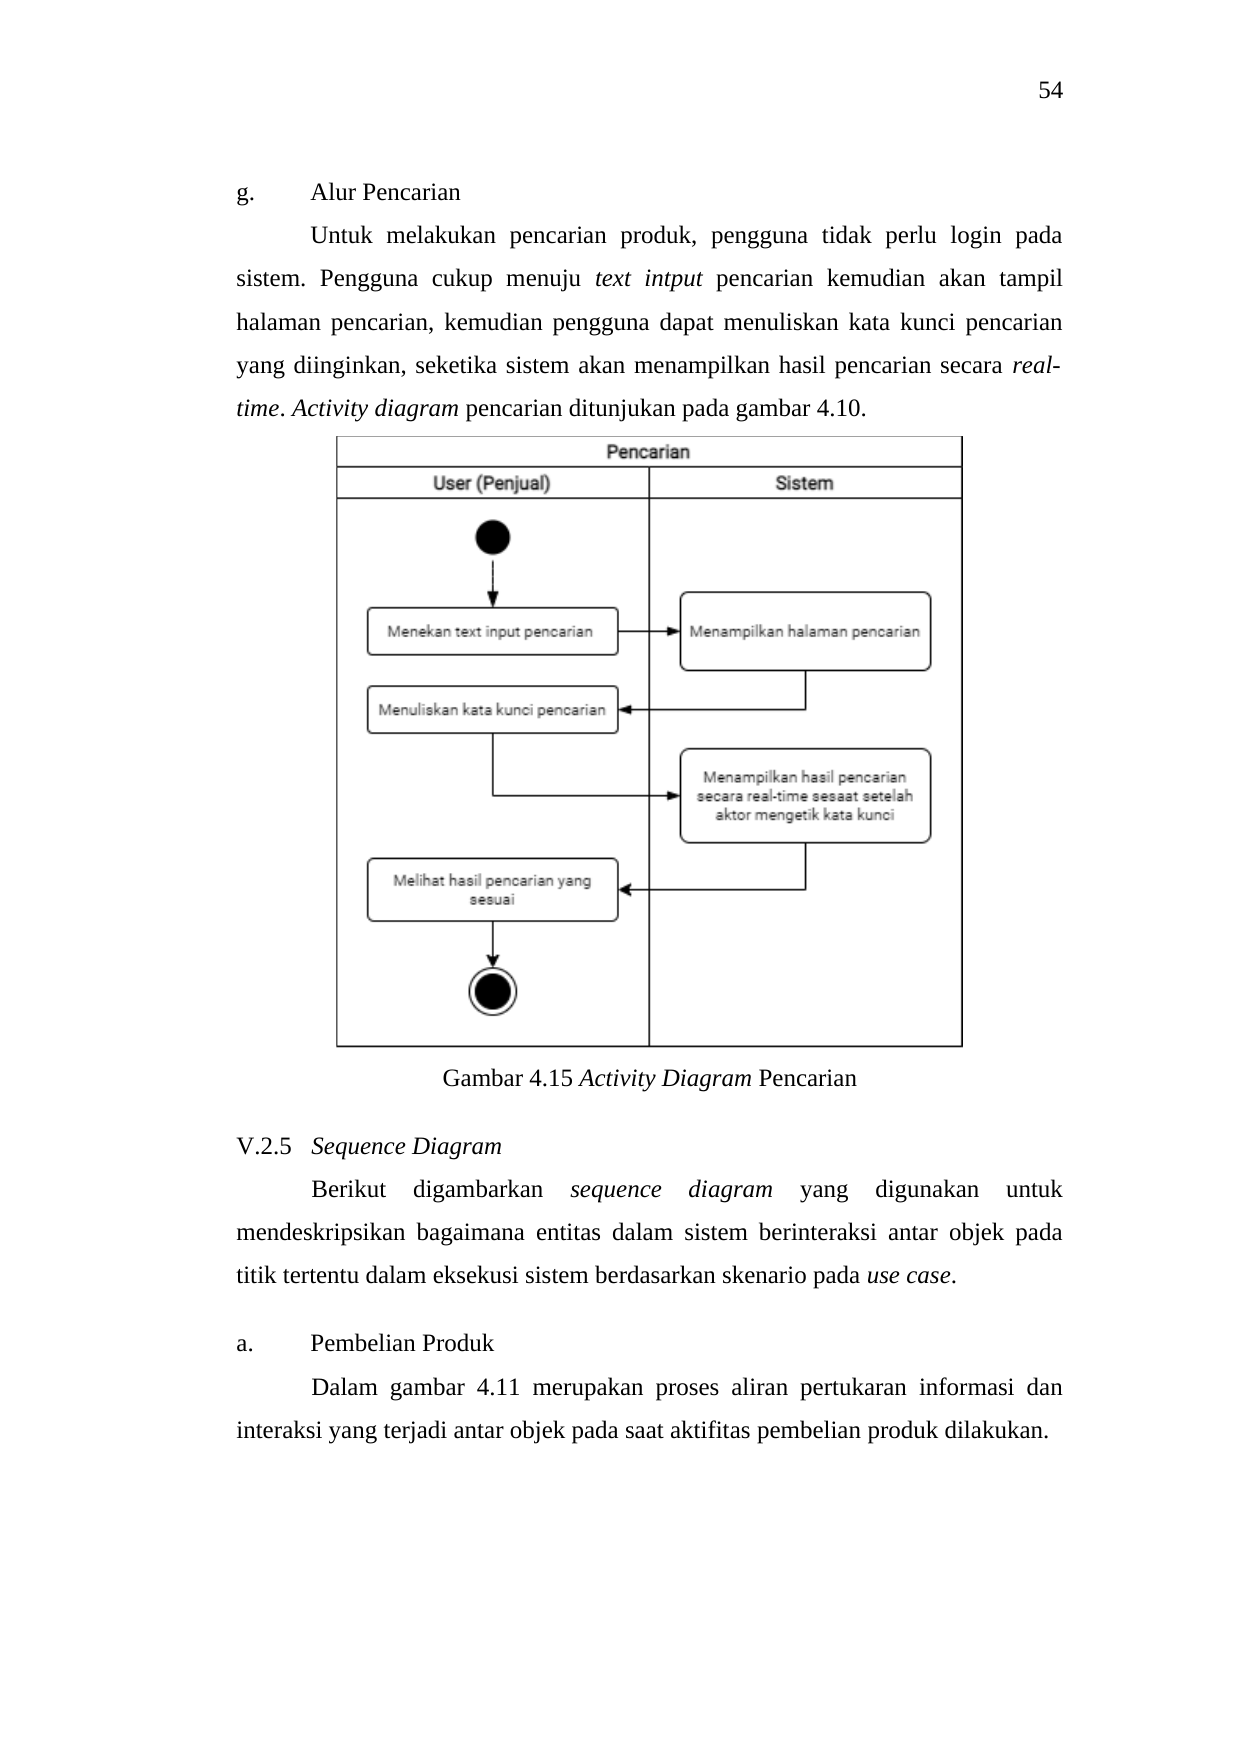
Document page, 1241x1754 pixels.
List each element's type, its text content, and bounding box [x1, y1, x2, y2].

picture [336, 436, 963, 1049]
list Pembelian Produk [236, 1328, 1063, 1357]
text Berikut digambarkan sequence diagram yang digunakan untuk mendeskripsikan bagaimana entitas dalam sistem berinteraksi antar objek pada titik tertentu dalam eksekusi sistem berdasarkan skenario pada use case. [236, 1174, 1063, 1289]
text Untuk melakukan pencarian produk, pengguna tidak perlu login pada sistem. Pengguna cukup menuju text intput pencarian kemudian akan tampil halaman pencarian, kemudian pengguna dapat menuliskan kata kunci pencarian yang diinginkan, seketika sistem akan menampilkan hasil pencarian secara real-time. Activity diagram pencarian ditunjukan pada gambar 4.10. [236, 220, 1063, 422]
text Dalam gambar 4.11 merupakan proses aliran pertukaran informasi dan interaksi yang terjadi antar objek pada saat aktifitas pembelian produk dilakukan. [236, 1372, 1063, 1443]
list Alur Pencarian [236, 177, 1063, 206]
subtitle Sequence Diagram [236, 1131, 1063, 1160]
